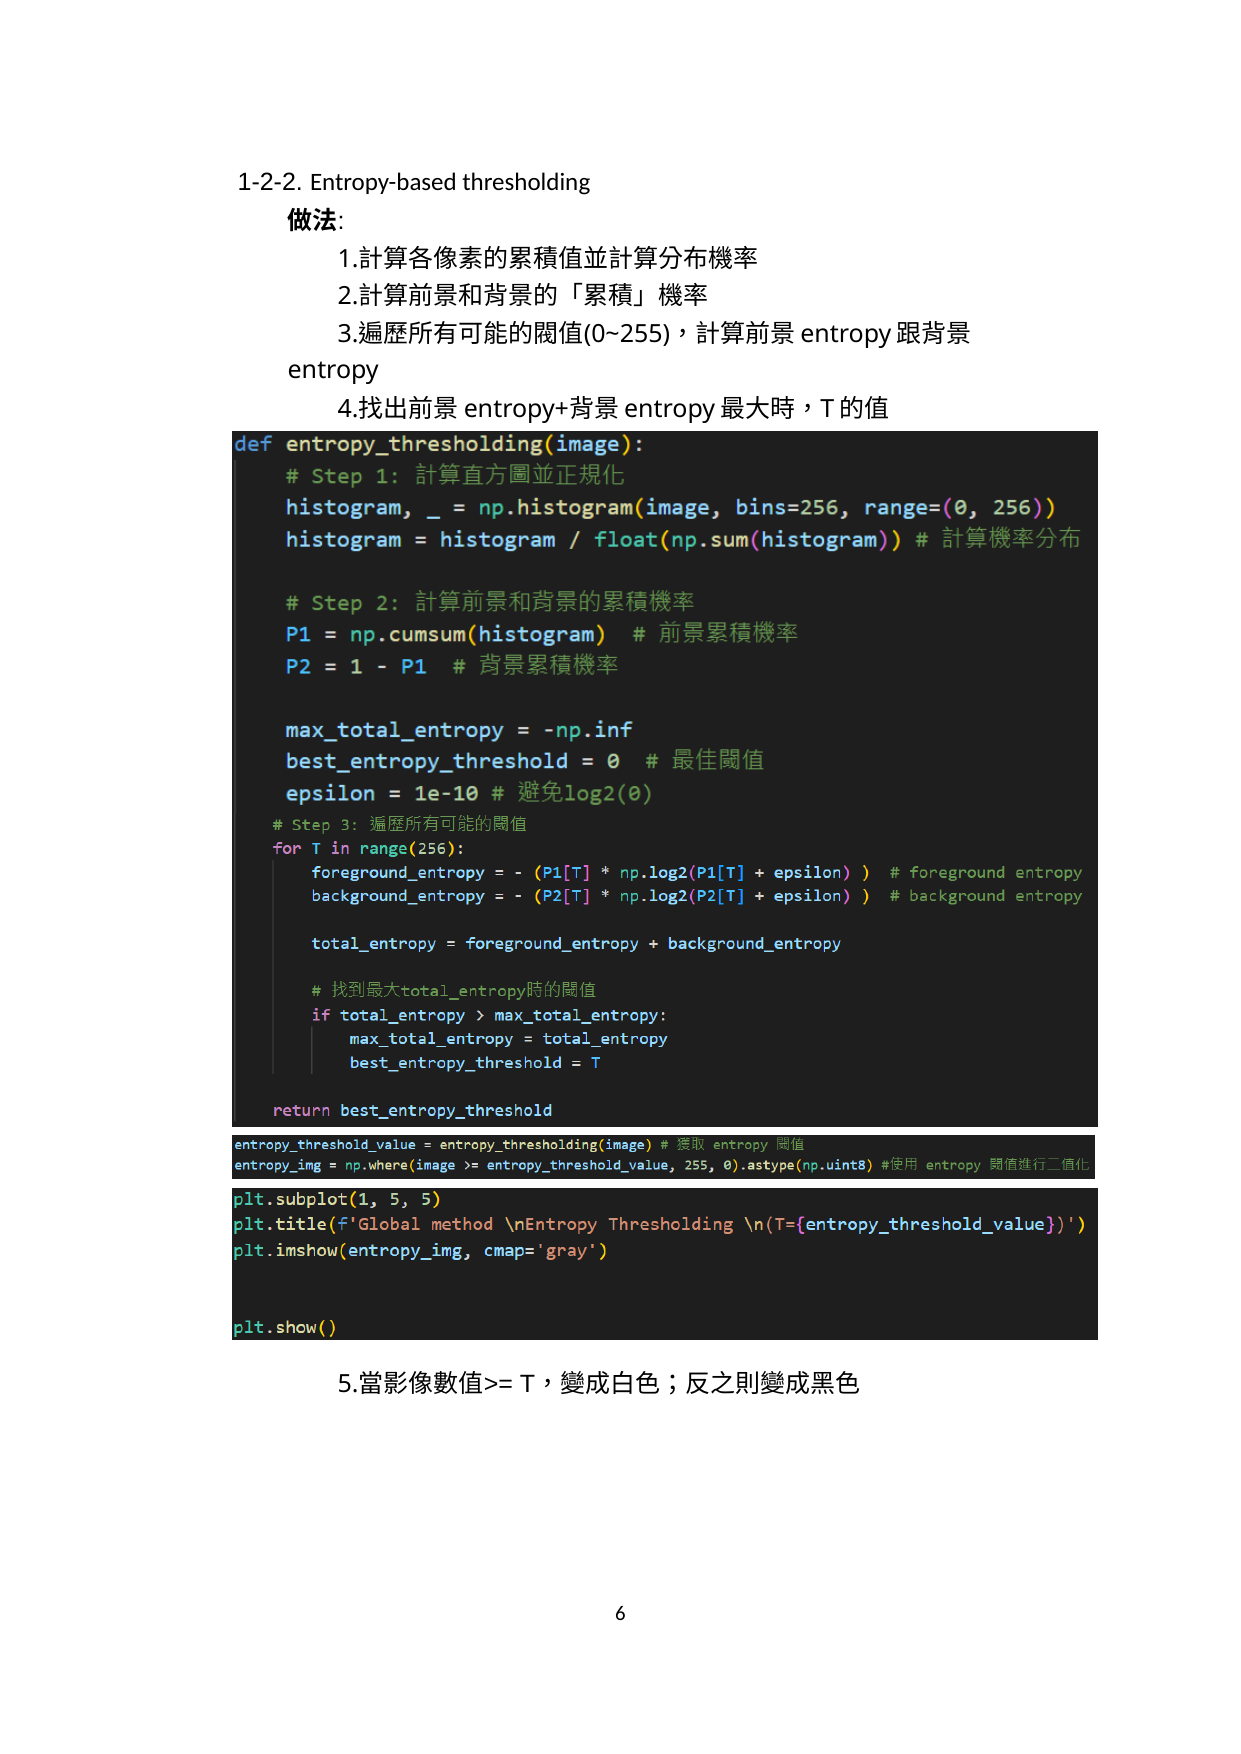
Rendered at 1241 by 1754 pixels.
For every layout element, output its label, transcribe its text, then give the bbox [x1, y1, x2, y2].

text 4.找出前景entropy+背景entropy最大時，T的值 [287, 387, 1053, 425]
picture [232, 1188, 1098, 1340]
picture [232, 1135, 1095, 1179]
text 3.遍歷所有可能的閥值(0~255)，計算前景entropy跟背景entropy [287, 312, 1053, 387]
text 做法: [287, 200, 1053, 237]
text 1.計算各像素的累積值並計算分布機率 [287, 237, 1053, 275]
picture [232, 431, 1098, 1127]
text 2.計算前景和背景的「累積」機率 [287, 275, 1053, 312]
text 5.當影像數值>= T，變成白色；反之則變成黑色 [287, 1340, 1053, 1400]
text 1-2-2. Entropy-based thresholding [187, 162, 1053, 200]
